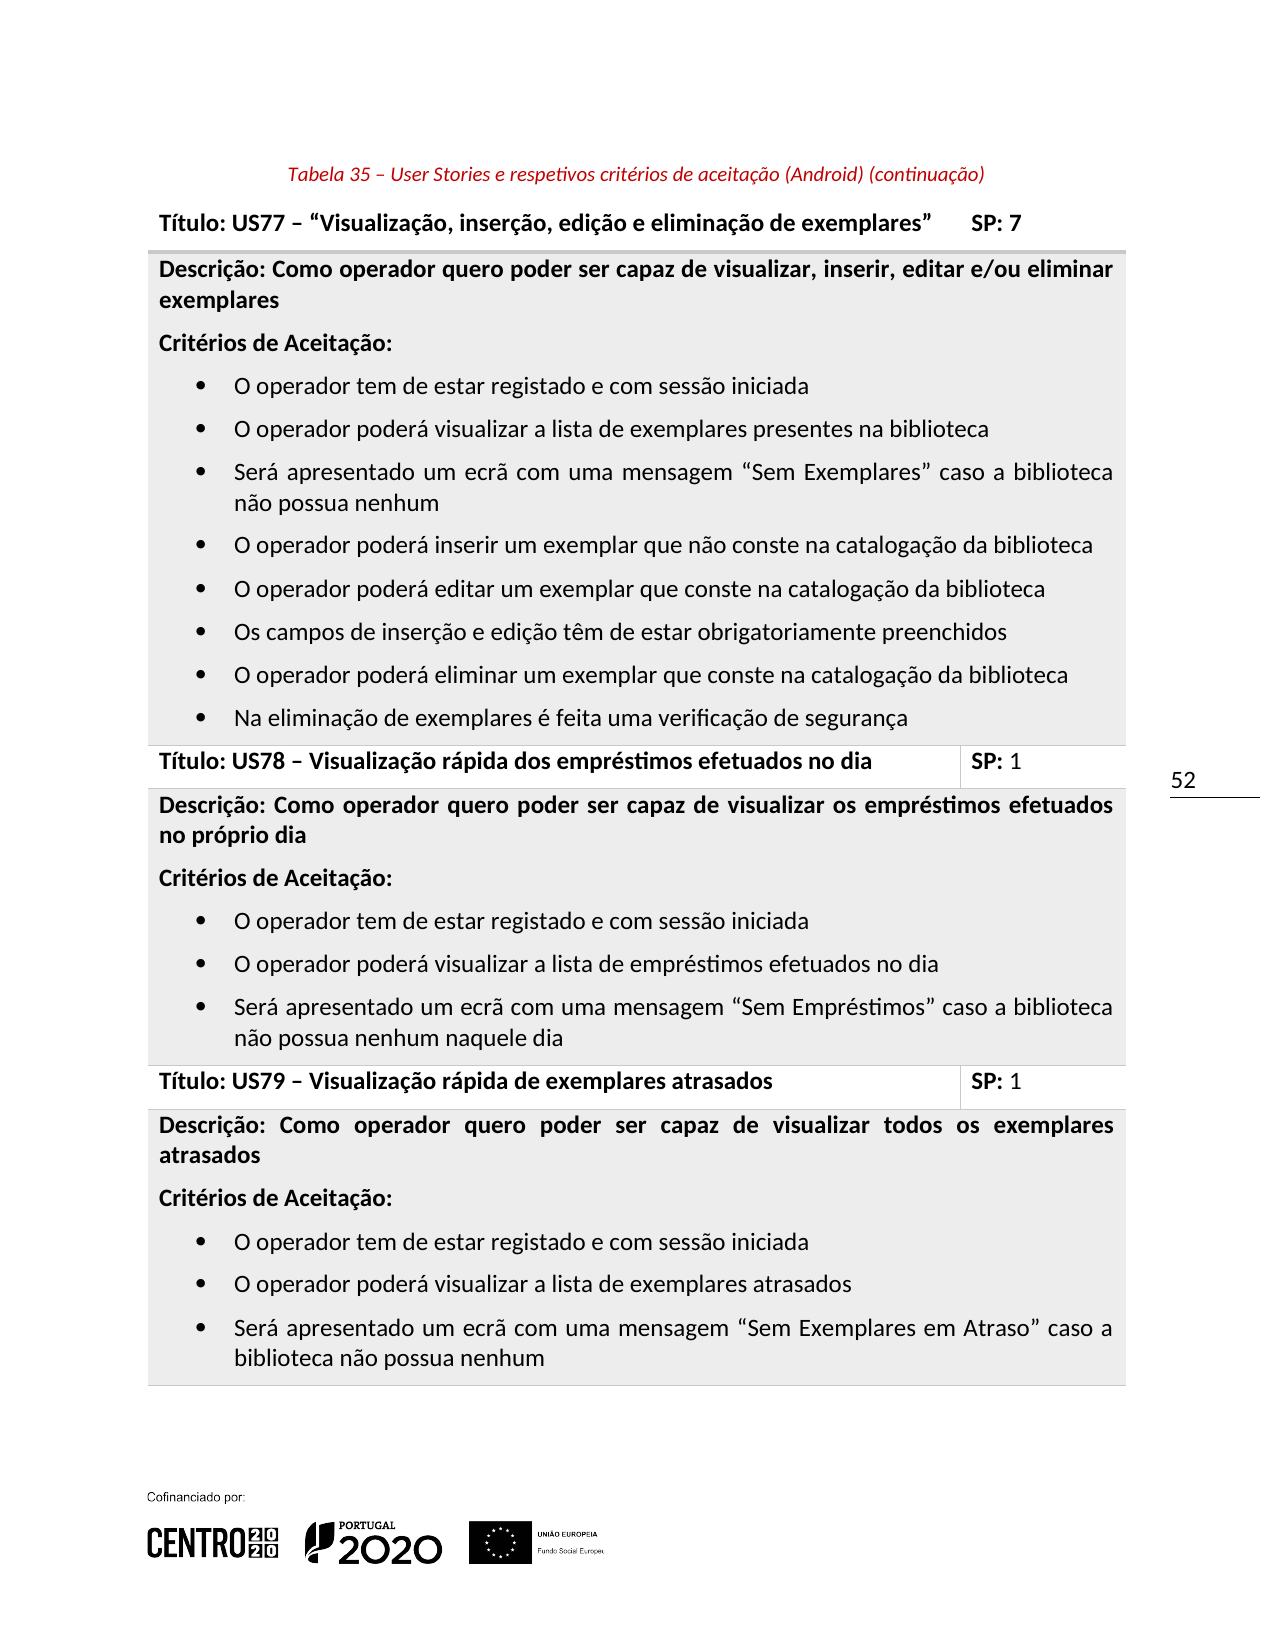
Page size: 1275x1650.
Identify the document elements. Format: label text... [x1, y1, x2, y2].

table_header Título: US77 – “Visualização, inserção, edição e eliminação de exemplares” [148, 208, 960, 250]
table_cell Descrição: Como operador quero poder ser capaz de visualizar os empréstimos efetuados no próprio dia Critérios de Aceitação: O operador tem de estar registado e com sessão iniciada O operador poderá visualizar a lista de empréstimos efetuados no dia Será apresentado um ecrã com uma mensagem “Sem Empréstimos” caso a biblioteca não possua nenhum naquele dia [148, 789, 1126, 1065]
table_header SP: 7 [960, 208, 1126, 250]
picture [147, 1492, 605, 1564]
table_cell SP: 1 [961, 746, 1126, 788]
table_cell Descrição: Como operador quero poder ser capaz de visualizar todos os exemplares atrasados Critérios de Aceitação: O operador tem de estar registado e com sessão iniciada O operador poderá visualizar a lista de exemplares atrasados Será apresentado um ecrã com uma mensagem “Sem Exemplares em Atraso” caso a biblioteca não possua nenhum [148, 1110, 1126, 1385]
text Tabela 35 – User Stories e respetivos critérios de aceitação (Android) (continuação) [148, 161, 1127, 187]
table_cell Descrição: Como operador quero poder ser capaz de visualizar, inserir, editar e/ou eliminar exemplares Critérios de Aceitação: O operador tem de estar registado e com sessão iniciada O operador poderá visualizar a lista de exemplares presentes na biblioteca Será apresentado um ecrã com uma mensagem “Sem Exemplares” caso a biblioteca não possua nenhum O operador poderá inserir um exemplar que não conste na catalogação da biblioteca O operador poderá editar um exemplar que conste na catalogação da biblioteca Os campos de inserção e edição têm de estar obrigatoriamente preenchidos O operador poderá eliminar um exemplar que conste na catalogação da biblioteca Na eliminação de exemplares é feita uma verificação de segurança [148, 254, 1126, 745]
table_cell Título: US78 – Visualização rápida dos empréstimos efetuados no dia [148, 746, 960, 788]
table_cell Título: US79 – Visualização rápida de exemplares atrasados [148, 1066, 960, 1108]
table_cell SP: 1 [961, 1066, 1126, 1108]
